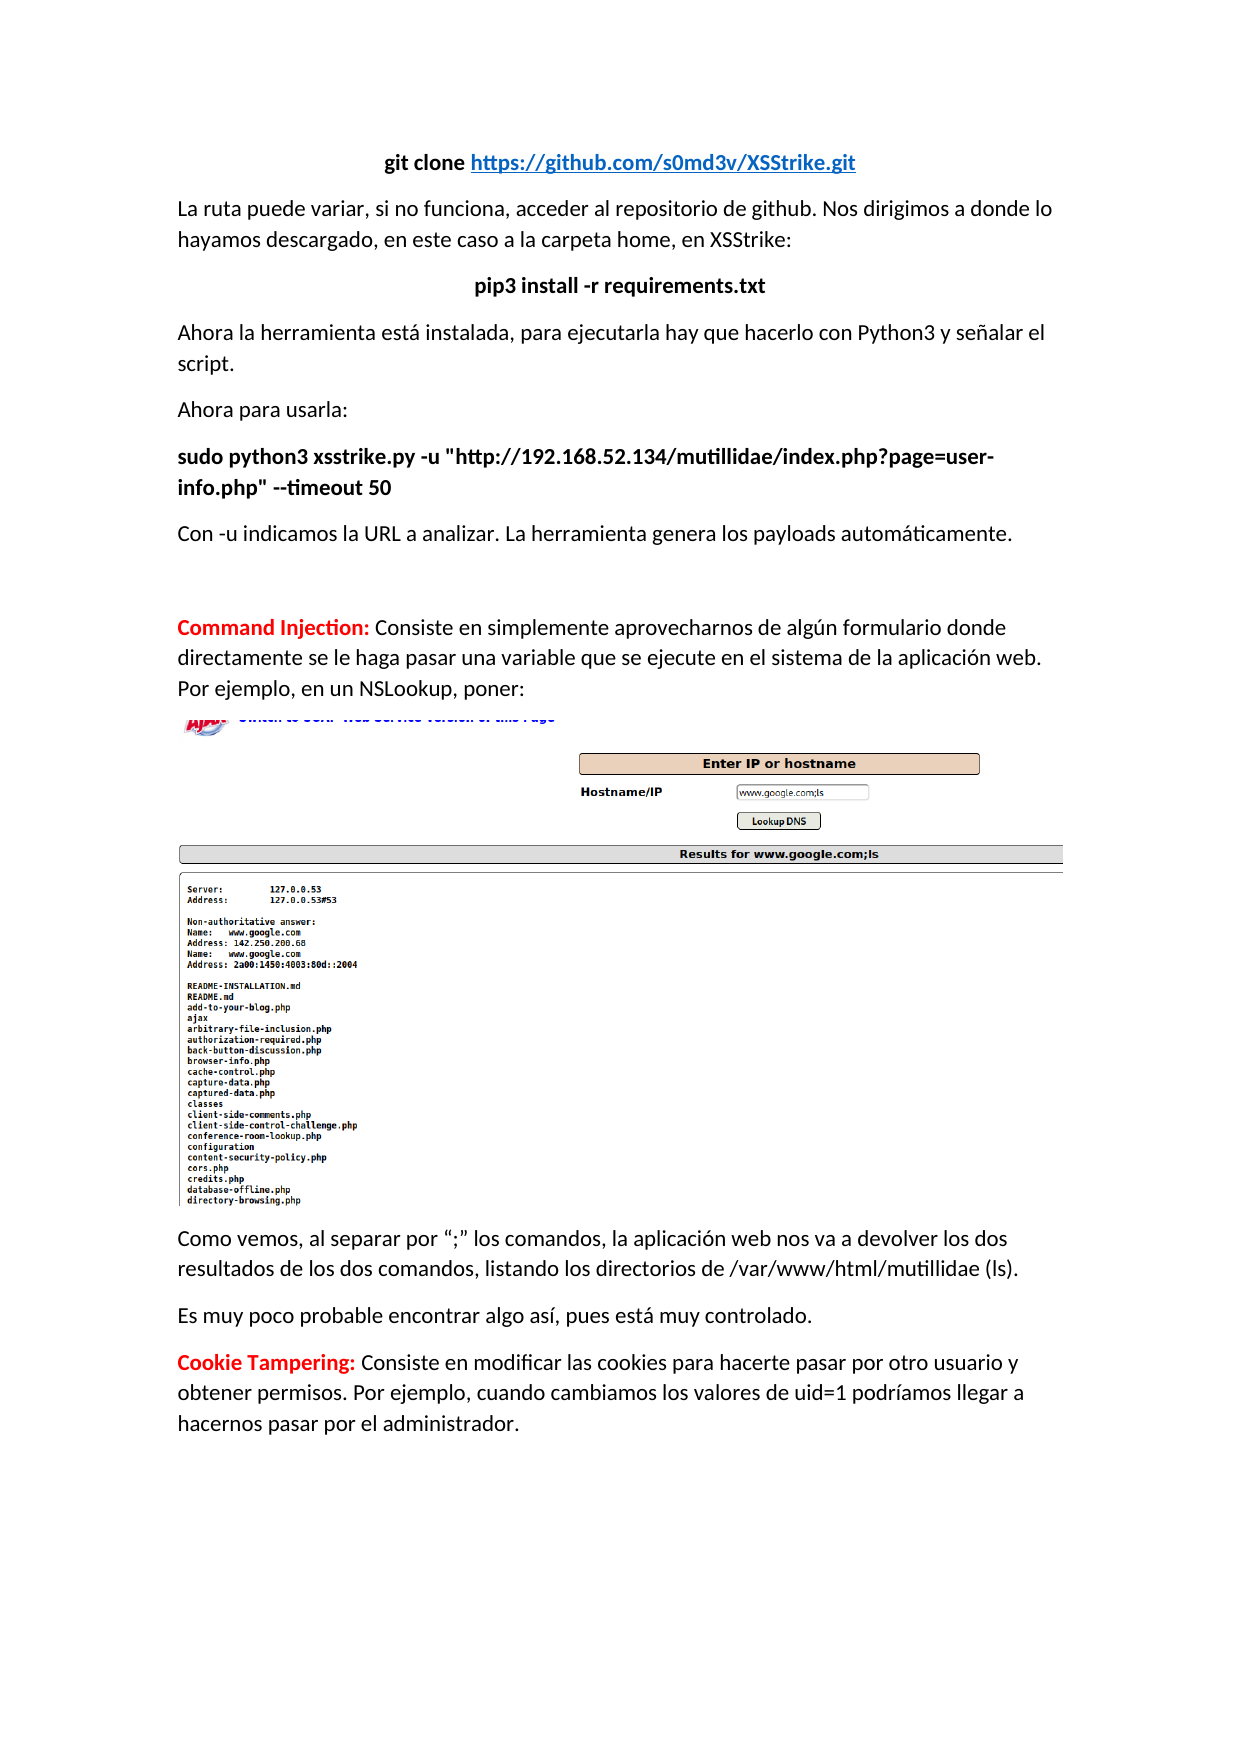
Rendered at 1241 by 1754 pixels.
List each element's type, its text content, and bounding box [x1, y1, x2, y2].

text Como vemos, al separar por “;” los comandos, la aplicación web nos va a devolver los dos resultados de los dos comandos, listando los directorios de /var/www/html/mutillidae (ls). [177, 1224, 1063, 1283]
text pip3 install -r requirements.txt [177, 272, 1063, 299]
text Command Injection: Consiste en simplemente aprovecharnos de algún formulario donde directamente se le haga pasar una variable que se ejecute en el sistema de la aplicación web. Por ejemplo, en un NSLookup, poner: [177, 613, 1063, 702]
text Con -u indicamos la URL a analizar. La herramienta genera los payloads automáticamente. [177, 519, 1063, 547]
text git clone https://github.com/s0md3v/XSStrike.git [177, 148, 1063, 176]
picture [177, 720, 1063, 1206]
text Ahora la herramienta está instalada, para ejecutarla hay que hacerlo con Python3 y señalar el script. [177, 318, 1063, 377]
text Ahora para usarla: [177, 396, 1063, 423]
text sudo python3 xsstrike.py -u "http://192.168.52.134/mutillidae/index.php?page=user-info.php" --timeout 50 [177, 442, 1063, 501]
text Es muy poco probable encontrar algo así, pues está muy controlado. [177, 1301, 1063, 1329]
text La ruta puede variar, si no funciona, acceder al repositorio de github. Nos dirigimos a donde lo hayamos descargado, en este caso a la carpeta home, en XSStrike: [177, 194, 1063, 253]
text Cookie Tampering: Consiste en modificar las cookies para hacerte pasar por otro usuario y obtener permisos. Por ejemplo, cuando cambiamos los valores de uid=1 podríamos llegar a hacernos pasar por el administrador. [177, 1348, 1063, 1437]
